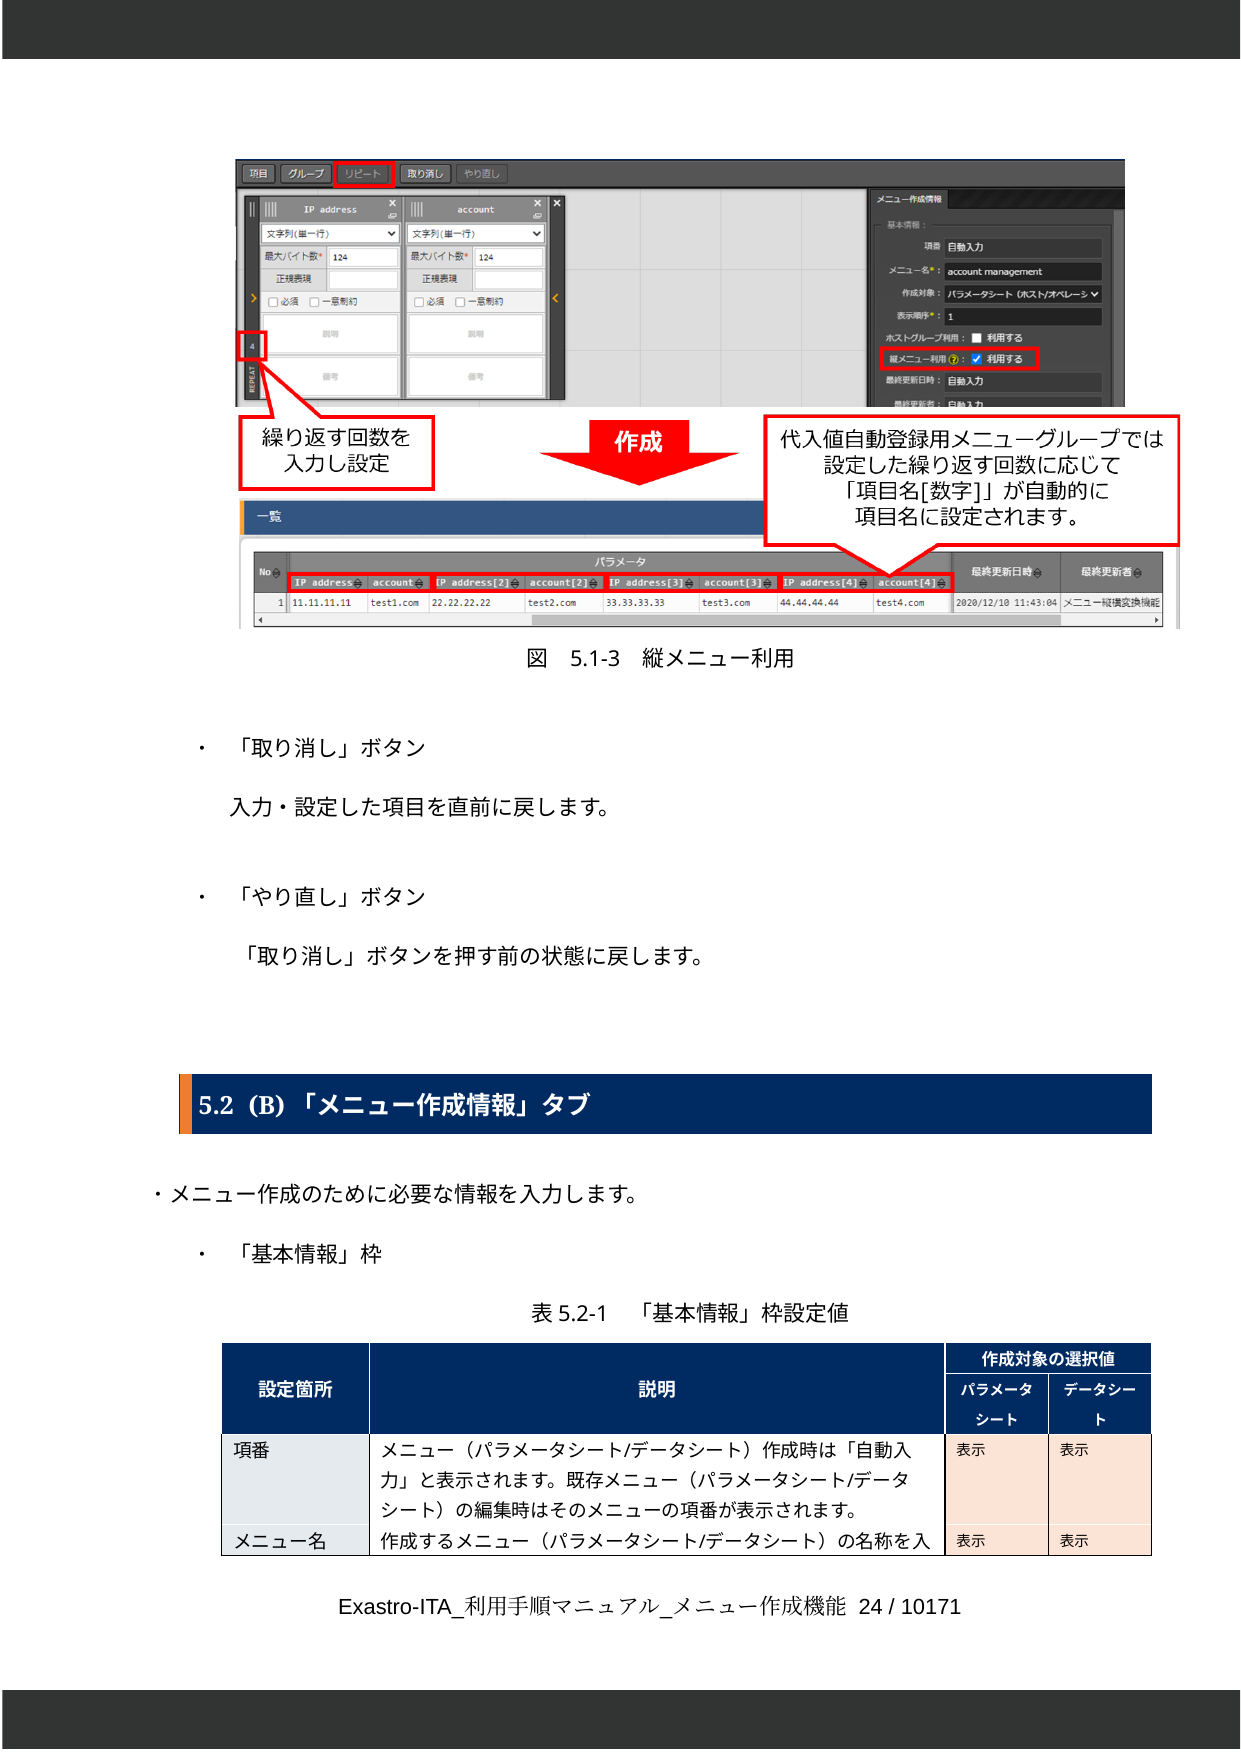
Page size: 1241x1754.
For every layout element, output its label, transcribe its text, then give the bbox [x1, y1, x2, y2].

table_header 説明 [370, 1343, 944, 1434]
table_header 作成対象の選択値 [946, 1343, 1151, 1373]
picture [2, 1690, 1241, 1749]
list 「取り消し」ボタン 入力・設定した項目を直前に戻します。 [191, 717, 1152, 836]
table_cell メニュー（パラメータシート/データシート）作成時は「自動入力」と表示されます。既存メニュー（パラメータシート/データシート）の編集時はそのメニューの項番が表示されます。 [370, 1435, 944, 1524]
subtitle (B) 「メニュー作成情報」タブ [192, 1074, 1152, 1134]
list 「基本情報」枠 [191, 1223, 1152, 1283]
text 図 5.1-3 縦メニュー利用 [148, 627, 1152, 687]
table_cell 項番 [222, 1435, 369, 1524]
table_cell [370, 1525, 944, 1555]
text ・メニュー作成のために必要な情報を入力します。 [148, 1163, 1152, 1223]
table_cell パラメータ シート [946, 1374, 1048, 1434]
list 「やり直し」ボタン [191, 866, 1152, 925]
list 表5.2-1 「基本情報」枠設定値 [229, 1283, 1152, 1342]
picture [2, 0, 1241, 59]
table_cell 表示 [1049, 1435, 1151, 1524]
table_cell 表示 [946, 1435, 1048, 1524]
table_cell データシート [1049, 1374, 1151, 1434]
text 「取り消し」ボタンを押す前の状態に戻します。 [148, 925, 1152, 985]
picture [235, 159, 1181, 629]
table_header 設定箇所 [222, 1343, 369, 1434]
table_cell 表示 [1049, 1525, 1151, 1555]
table_cell 表示 [946, 1525, 1048, 1555]
table_cell メニュー名 [222, 1525, 369, 1555]
